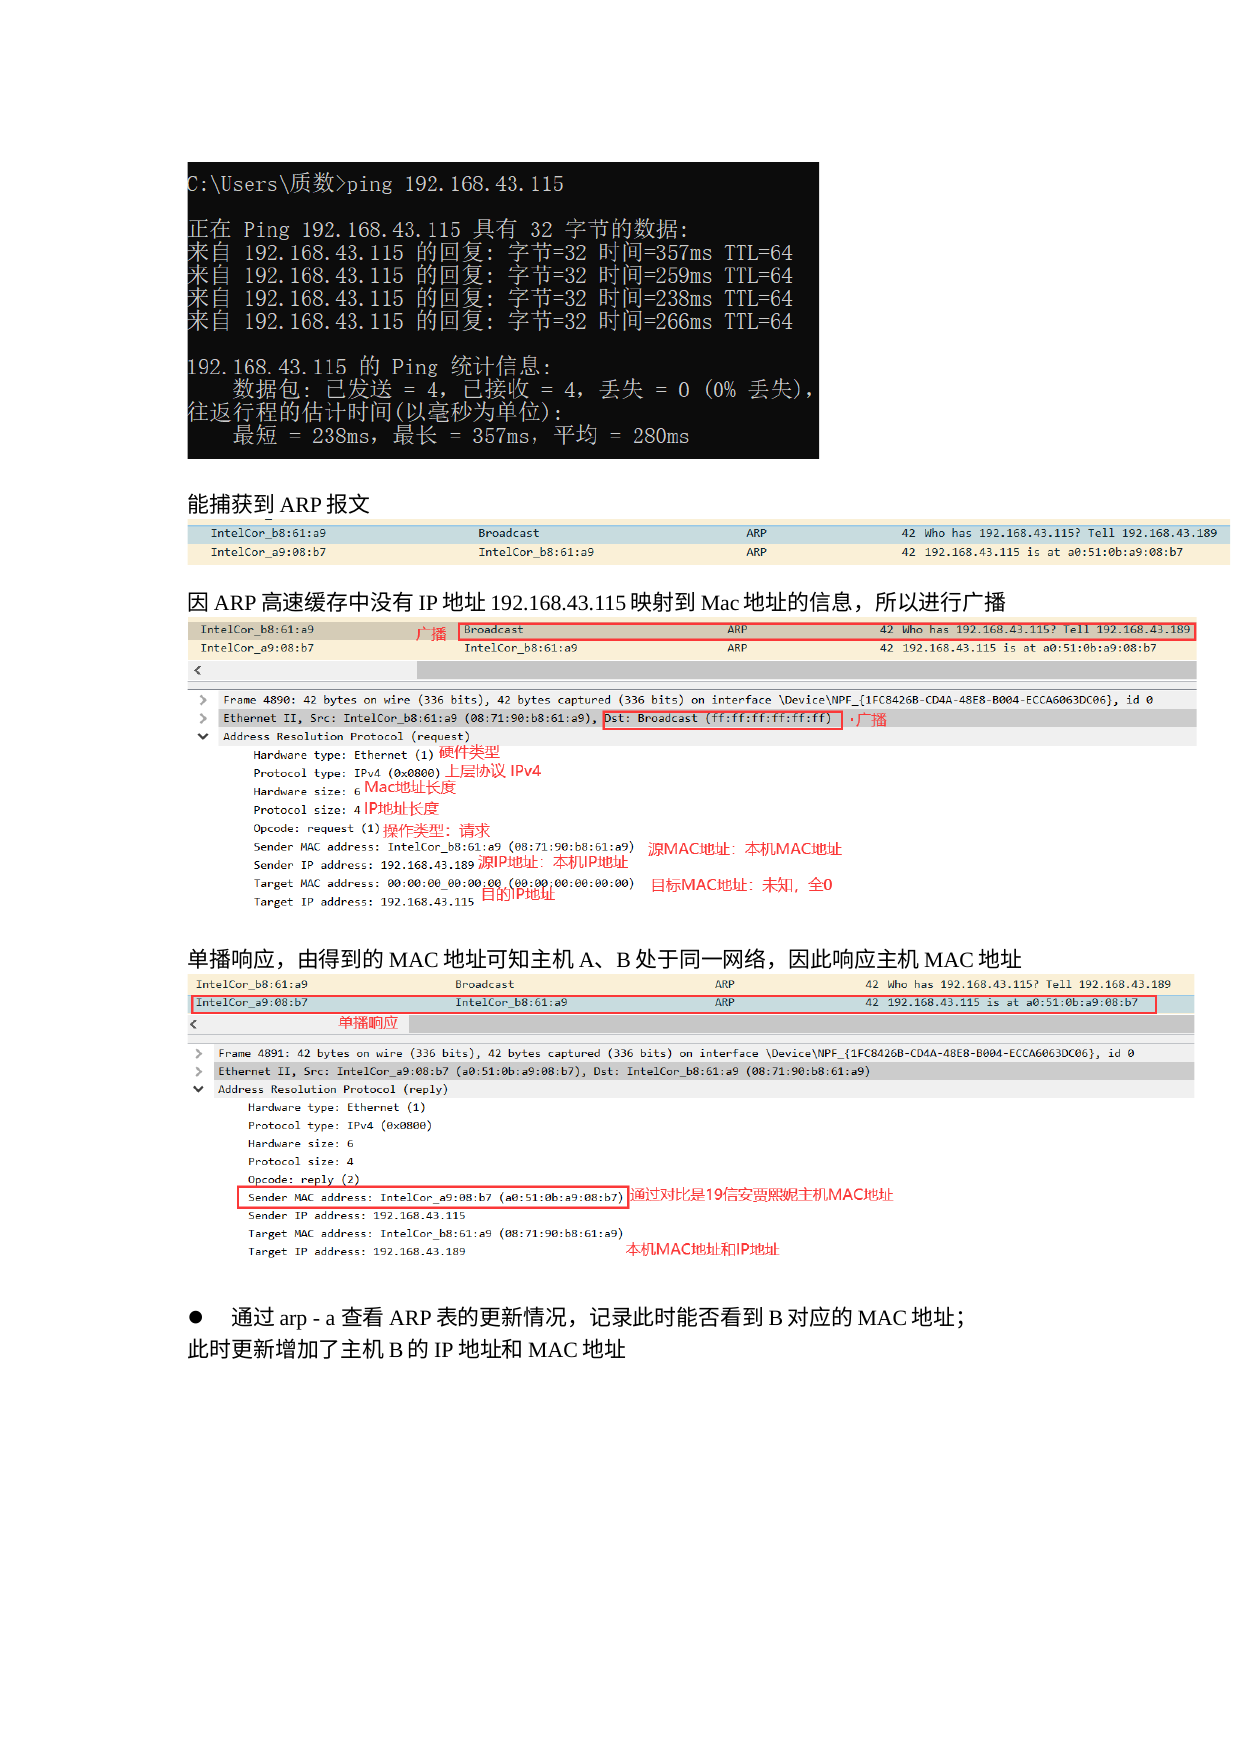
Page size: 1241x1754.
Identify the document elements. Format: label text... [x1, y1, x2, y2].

picture [187, 519, 1231, 565]
text 单播响应，由得到的MAC地址可知主机A、B处于同一网络，因此响应主机MAC地址 [187, 942, 1053, 974]
text 此时更新增加了主机B的IP地址和MAC地址 [187, 1332, 1053, 1364]
picture [187, 162, 820, 459]
picture [187, 617, 1197, 912]
list 通过arp - a 查看ARP表的更新情况，记录此时能否看到B对应的MAC地址； [187, 1299, 1053, 1332]
picture [187, 974, 1195, 1267]
text 因ARP高速缓存中没有IP地址192.168.43.115映射到Mac地址的信息，所以进行广播 [187, 584, 1053, 617]
text 能捕获到ARP报文 [187, 487, 1053, 519]
